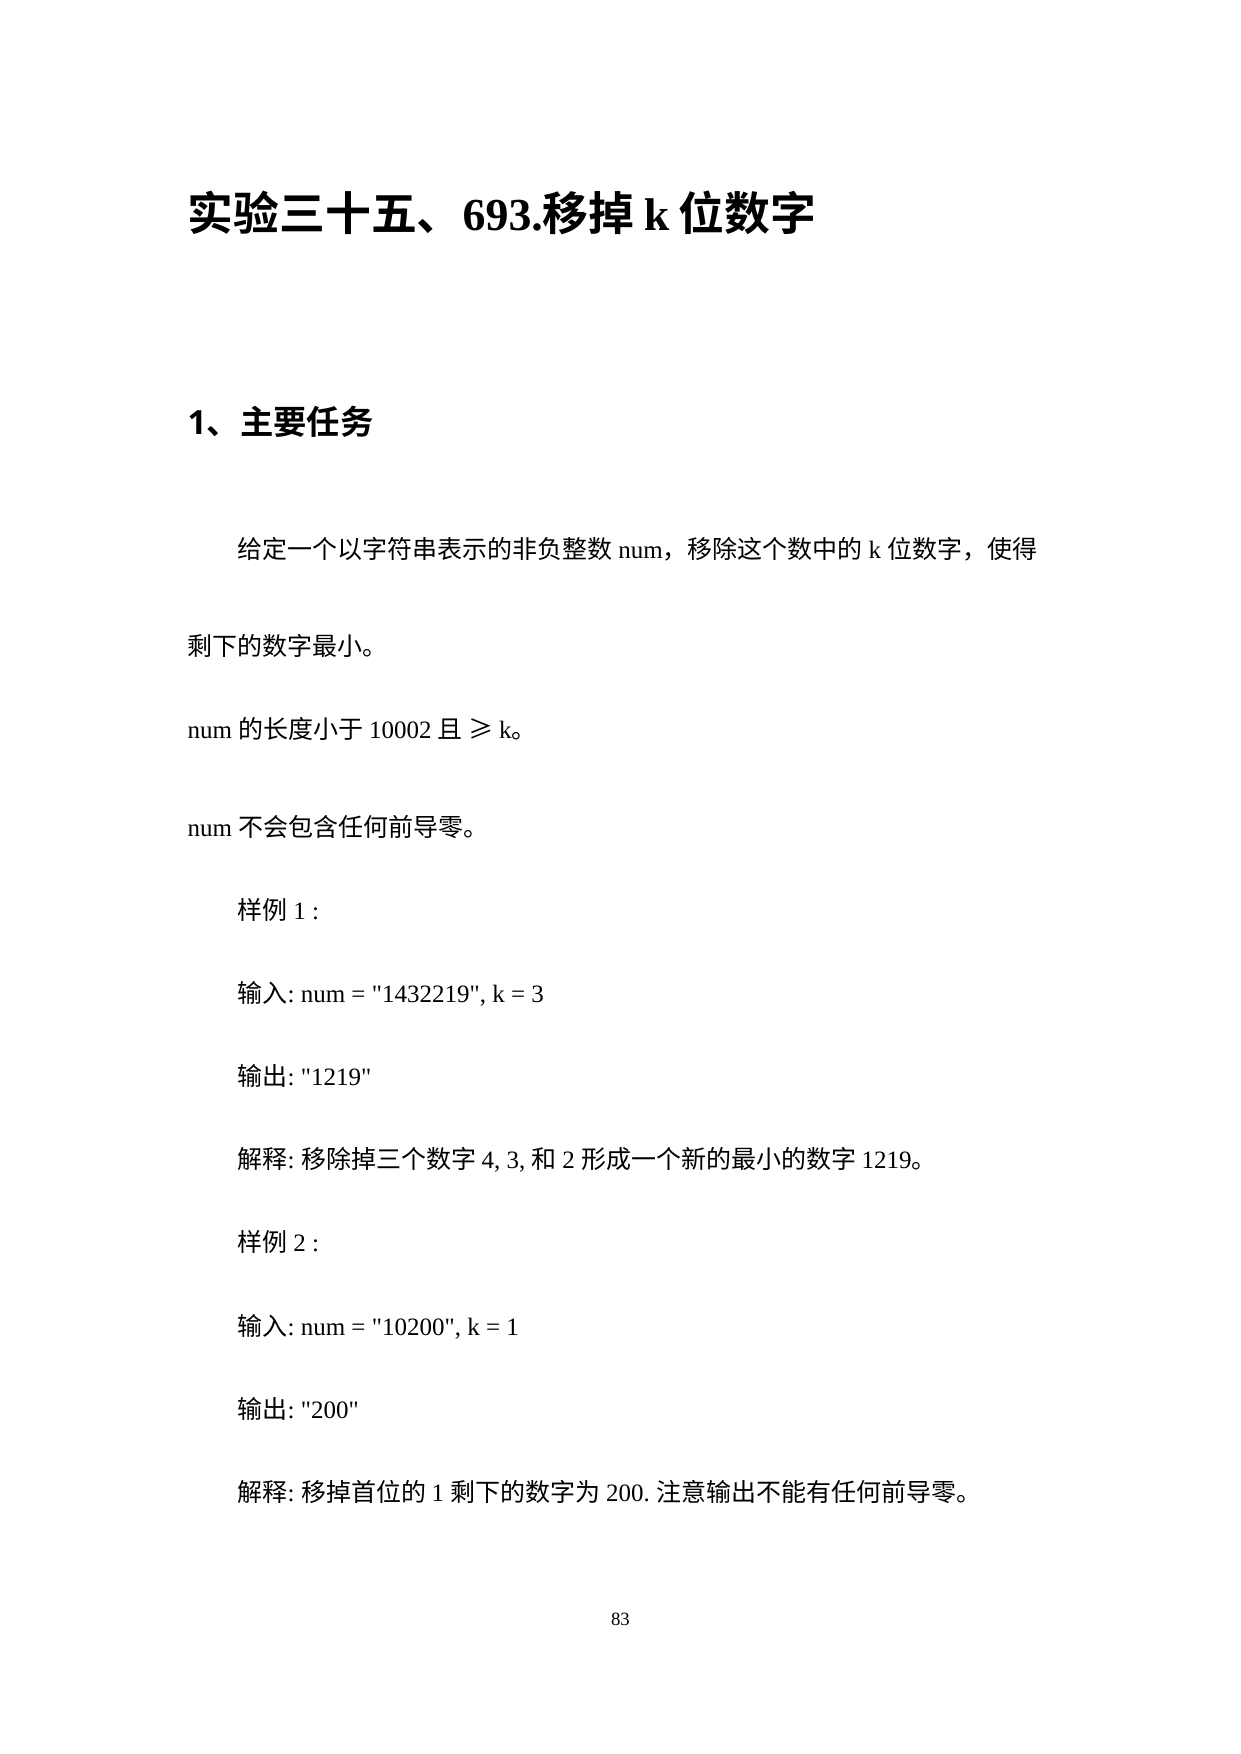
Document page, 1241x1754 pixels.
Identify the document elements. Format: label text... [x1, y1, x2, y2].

subtitle 1、主要任务 [187, 387, 1053, 452]
text 输出: "200" [187, 1375, 1053, 1440]
text 解释: 移掉首位的 1 剩下的数字为 200. 注意输出不能有任何前导零。 [187, 1458, 1053, 1523]
subtitle 实验三十五、693.移掉k位数字 [187, 162, 1053, 259]
text 输入: num = "1432219", k = 3 [187, 959, 1053, 1024]
text 输出: "1219" [187, 1042, 1053, 1107]
text 输入: num = "10200", k = 1 [187, 1292, 1053, 1357]
text num 的长度小于 10002 且 ≥ k。 num 不会包含任何前导零。 [187, 695, 1053, 858]
text 样例 2 : [187, 1208, 1053, 1273]
text 解释: 移除掉三个数字 4, 3, 和 2 形成一个新的最小的数字 1219。 [187, 1125, 1053, 1190]
text 给定一个以字符串表示的非负整数 num，移除这个数中的 k 位数字，使得剩下的数字最小。 [187, 515, 1053, 677]
text 样例 1 : [187, 876, 1053, 941]
